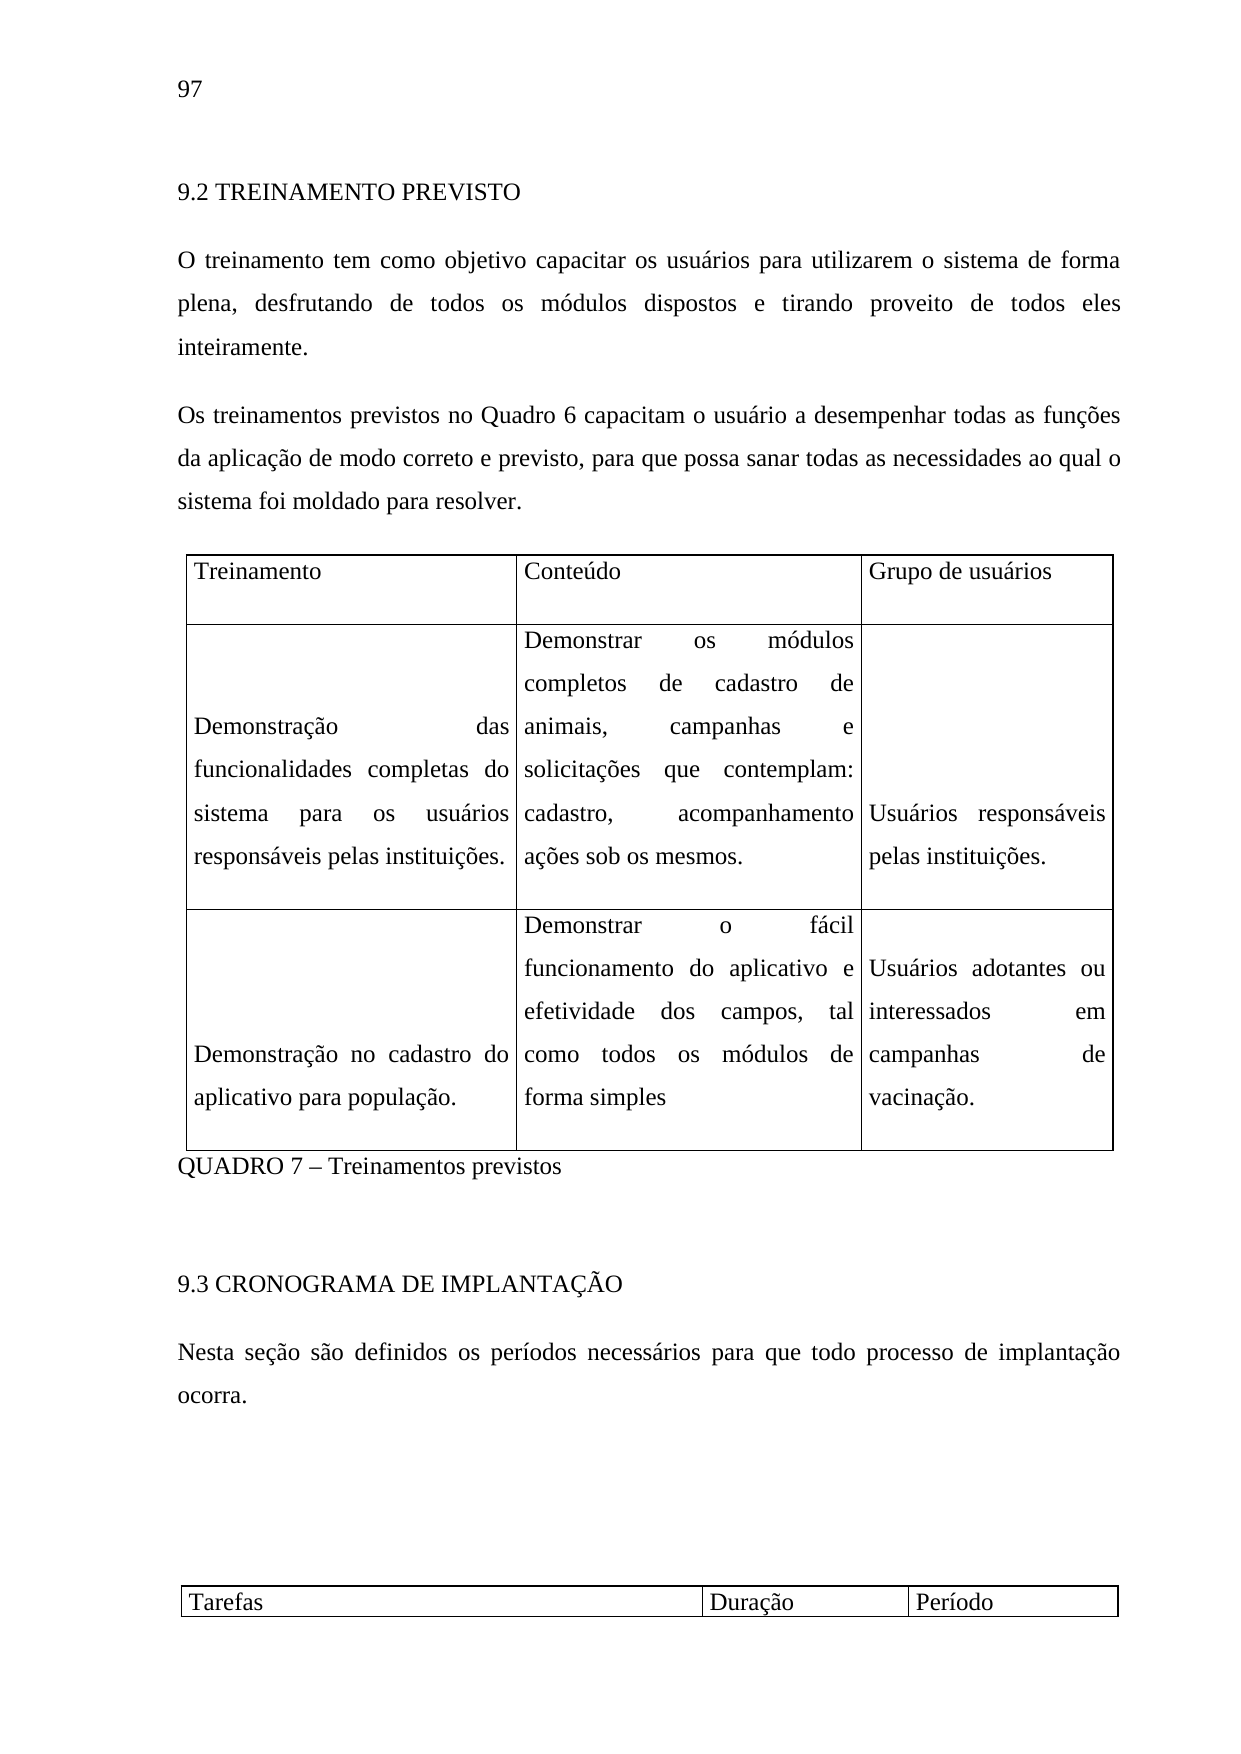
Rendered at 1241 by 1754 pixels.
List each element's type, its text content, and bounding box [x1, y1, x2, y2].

table_header Período [909, 1587, 1117, 1616]
table_cell Demonstração das funcionalidades completas do sistema para os usuários responsáveis pelas instituições. [187, 625, 516, 909]
table_header Grupo de usuários [862, 556, 1112, 624]
table_header Tarefas [182, 1587, 702, 1616]
table_cell Demonstrar o fácil funcionamento do aplicativo e efetividade dos campos, tal como todos os módulos de forma simples [517, 910, 861, 1150]
table_cell Demonstrar os módulos completos de cadastro de animais, campanhas e solicitações que contemplam: cadastro, acompanhamento ações sob os mesmos. [517, 625, 861, 909]
text Nesta seção são definidos os períodos necessários para que todo processo de implantação ocorra. [177, 1337, 1122, 1409]
table_cell Usuários responsáveis pelas instituições. [862, 625, 1112, 909]
subtitle 9.3 CRONOGRAMA DE IMPLANTAÇÃO [177, 1269, 1122, 1298]
table_header Conteúdo [517, 556, 861, 624]
text Os treinamentos previstos no Quadro 6 capacitam o usuário a desempenhar todas as funções da aplicação de modo correto e previsto, para que possa sanar todas as necessidades ao qual o sistema foi moldado para resolver. [177, 400, 1122, 515]
table_cell Usuários adotantes ou interessados em campanhas de vacinação. [862, 910, 1112, 1150]
subtitle 9.2 TREINAMENTO PREVISTO [177, 177, 1122, 206]
table_cell Demonstração no cadastro do aplicativo para população. [187, 910, 516, 1150]
table_header Duração [703, 1587, 908, 1616]
table_header Treinamento [187, 556, 516, 624]
text O treinamento tem como objetivo capacitar os usuários para utilizarem o sistema de forma plena, desfrutando de todos os módulos dispostos e tirando proveito de todos eles inteiramente. [177, 245, 1122, 360]
